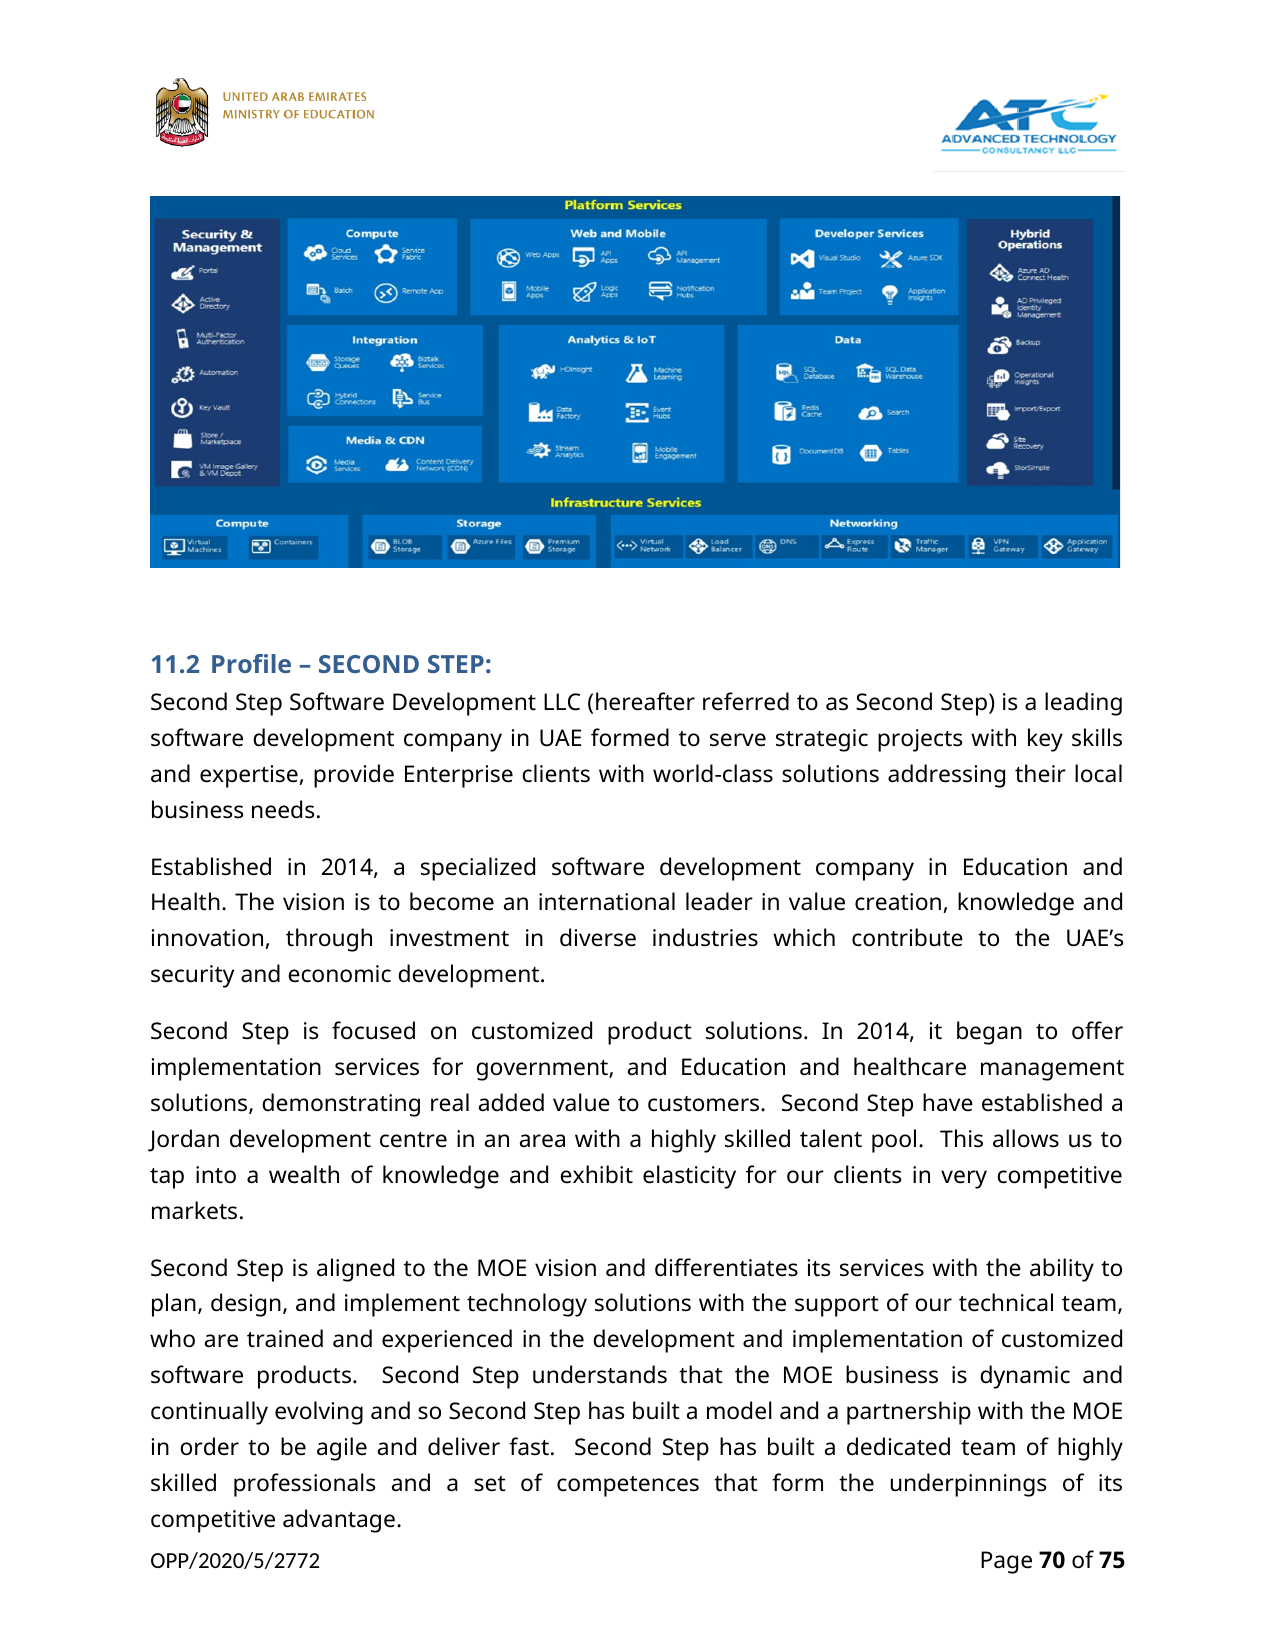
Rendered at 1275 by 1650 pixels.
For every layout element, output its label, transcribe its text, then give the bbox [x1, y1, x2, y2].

subtitle Profile – SECOND STEP: [150, 647, 1125, 681]
text Second Step is aligned to the MOE vision and differentiates its services with the ability to plan, design, and implement technology solutions with the support of our technical team, who are trained and experienced in the development and implementation of customized software products. Second Step understands that the MOE business is dynamic and continually evolving and so Second Step has built a model and a partnership with the MOE in order to be agile and deliver fast. Second Step has built a dedicated team of highly skilled professionals and a set of competences that form the underpinnings of its competitive advantage. [150, 1251, 1125, 1534]
text Second Step Software Development LLC (hereafter referred to as Second Step) is a leading software development company in UAE formed to serve strategic projects with key skills and expertise, provide Enterprise clients with world-class solutions addressing their local business needs. [150, 686, 1125, 825]
picture [932, 76, 1125, 172]
text Established in 2014, a specialized software development company in Education and Health. The vision is to become an international leader in value creation, knowledge and innovation, through investment in diverse industries which contribute to the UAE’s security and economic development. [150, 850, 1125, 989]
text Second Step is focused on customized product solutions. In 2014, it began to offer implementation services for government, and Education and healthcare management solutions, demonstrating real added value to customers. Second Step have established a Jordan development centre in an area with a highly skilled talent pool. This allows us to tap into a wealth of knowledge and exhibit elasticity for our clients in very competitive markets. [150, 1015, 1125, 1226]
picture [150, 196, 1121, 568]
picture [150, 75, 376, 150]
